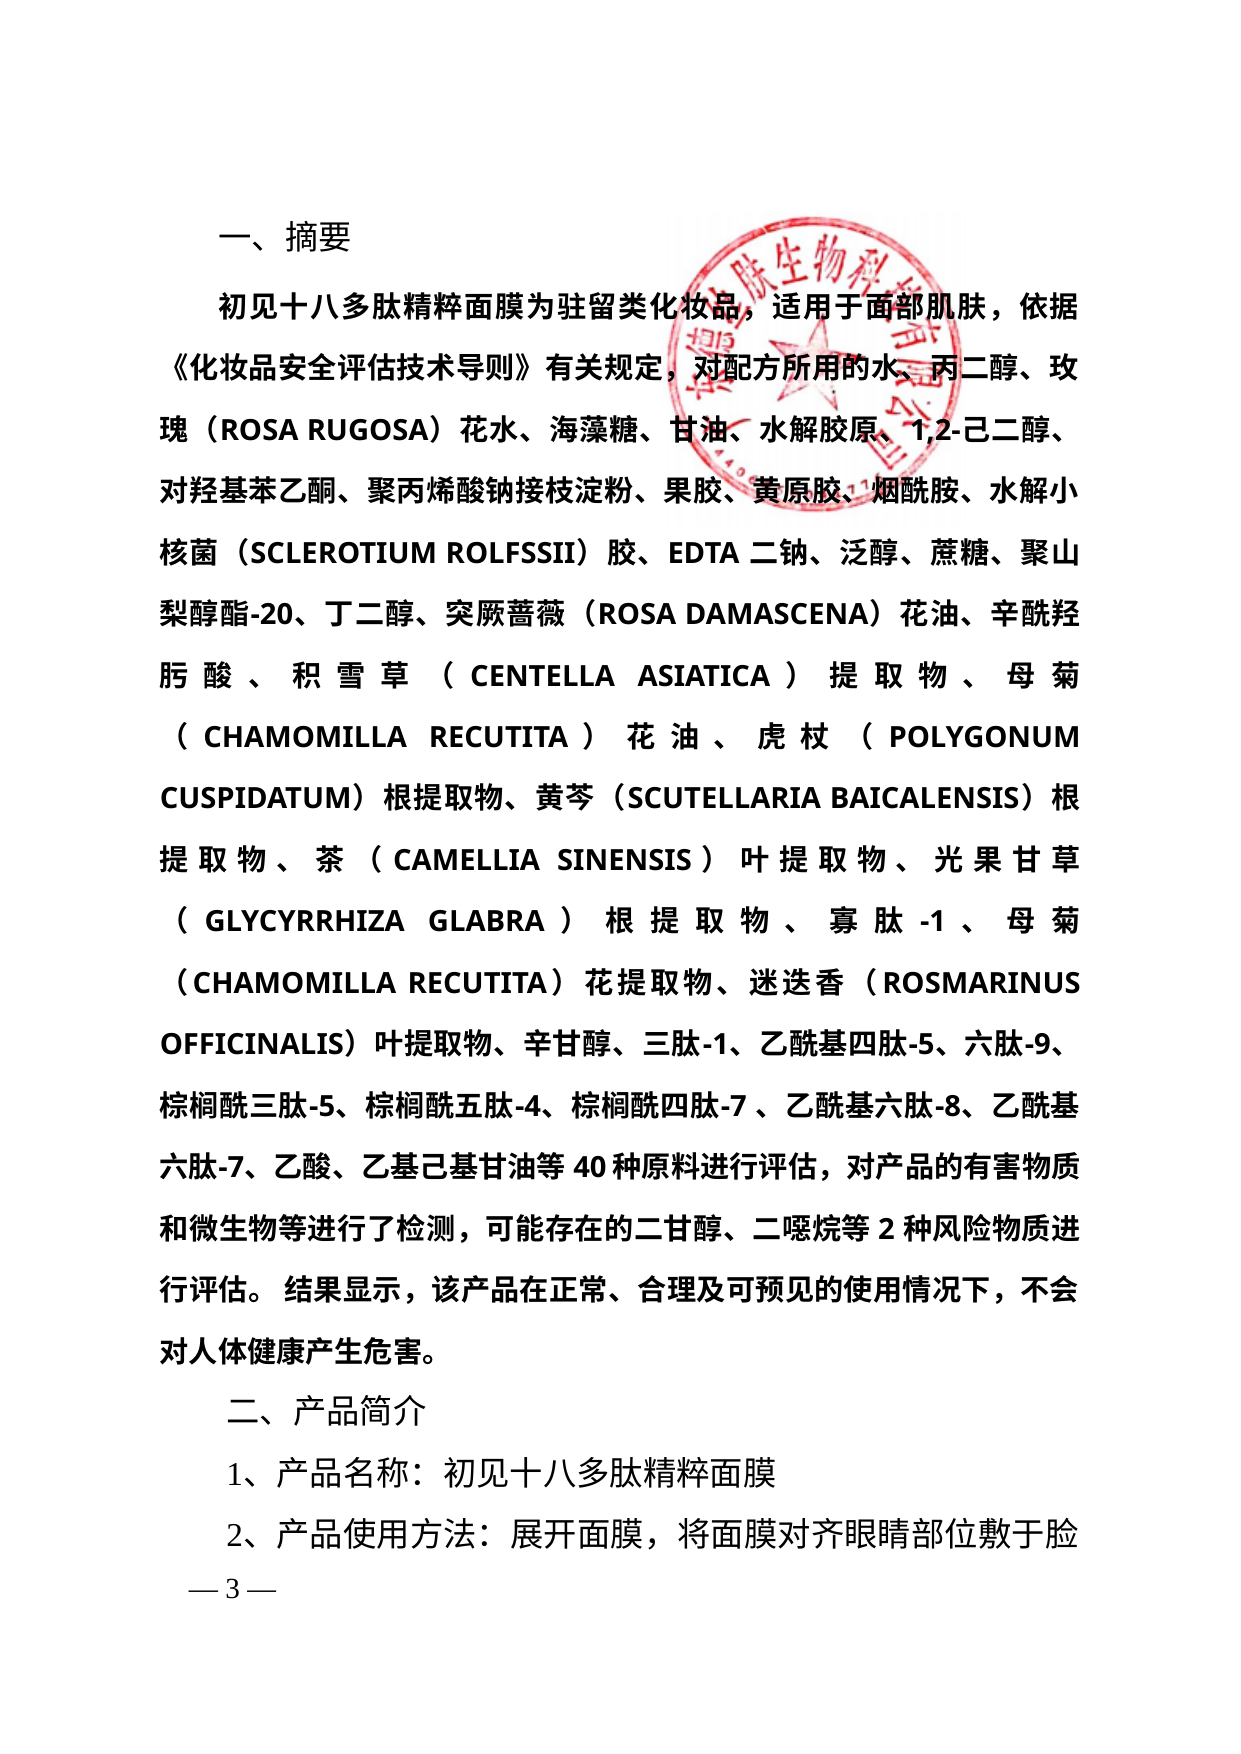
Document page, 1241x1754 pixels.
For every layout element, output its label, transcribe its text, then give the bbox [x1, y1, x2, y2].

text 一、摘要 [159, 202, 1081, 268]
text 初见十八多肽精粹面膜为驻留类化妆品，适用于面部肌肤，依据《化妆品安全评估技术导则》有关规定，对配方所用的水、丙二醇、玫瑰（ROSA RUGOSA）花水、海藻糖、甘油、水解胶原、1,2-己二醇、对羟基苯乙酮、聚丙烯酸钠接枝淀粉、果胶、黄原胶、烟酰胺、水解小核菌（SCLEROTIUM ROLFSSII）胶、EDTA 二钠、泛醇、蔗糖、聚山梨醇酯-20、丁二醇、突厥蔷薇（ROSA DAMASCENA）花油、辛酰羟肟酸、积雪草（CENTELLA ASIATICA）提取物、母菊（CHAMOMILLA RECUTITA）花油、虎杖（POLYGONUM CUSPIDATUM）根提取物、黄芩（SCUTELLARIA BAICALENSIS）根提取物、茶（CAMELLIA SINENSIS）叶提取物、光果甘草（GLYCYRRHIZA GLABRA）根提取物、寡肽-1、母菊（CHAMOMILLA RECUTITA）花提取物、迷迭香（ROSMARINUS OFFICINALIS）叶提取物、辛甘醇、三肽-1、乙酰基四肽-5、六肽-9、棕榈酰三肽-5、棕榈酰五肽-4、棕榈酰四肽-7 、乙酰基六肽-8、乙酰基六肽-7、乙酸、乙基己基甘油等 40种原料进行评估，对产品的有害物质和微生物等进行了检测，可能存在的二甘醇、二噁烷等2 种风险物质进行评估。 结果显示，该产品在正常、合理及可预见的使用情况下，不会对人体健康产生危害。 [159, 268, 1081, 1374]
text 二、产品简介 [159, 1374, 1081, 1436]
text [159, 1497, 1081, 1559]
text 1、产品名称：初见十八多肽精粹面膜 [159, 1436, 1081, 1497]
